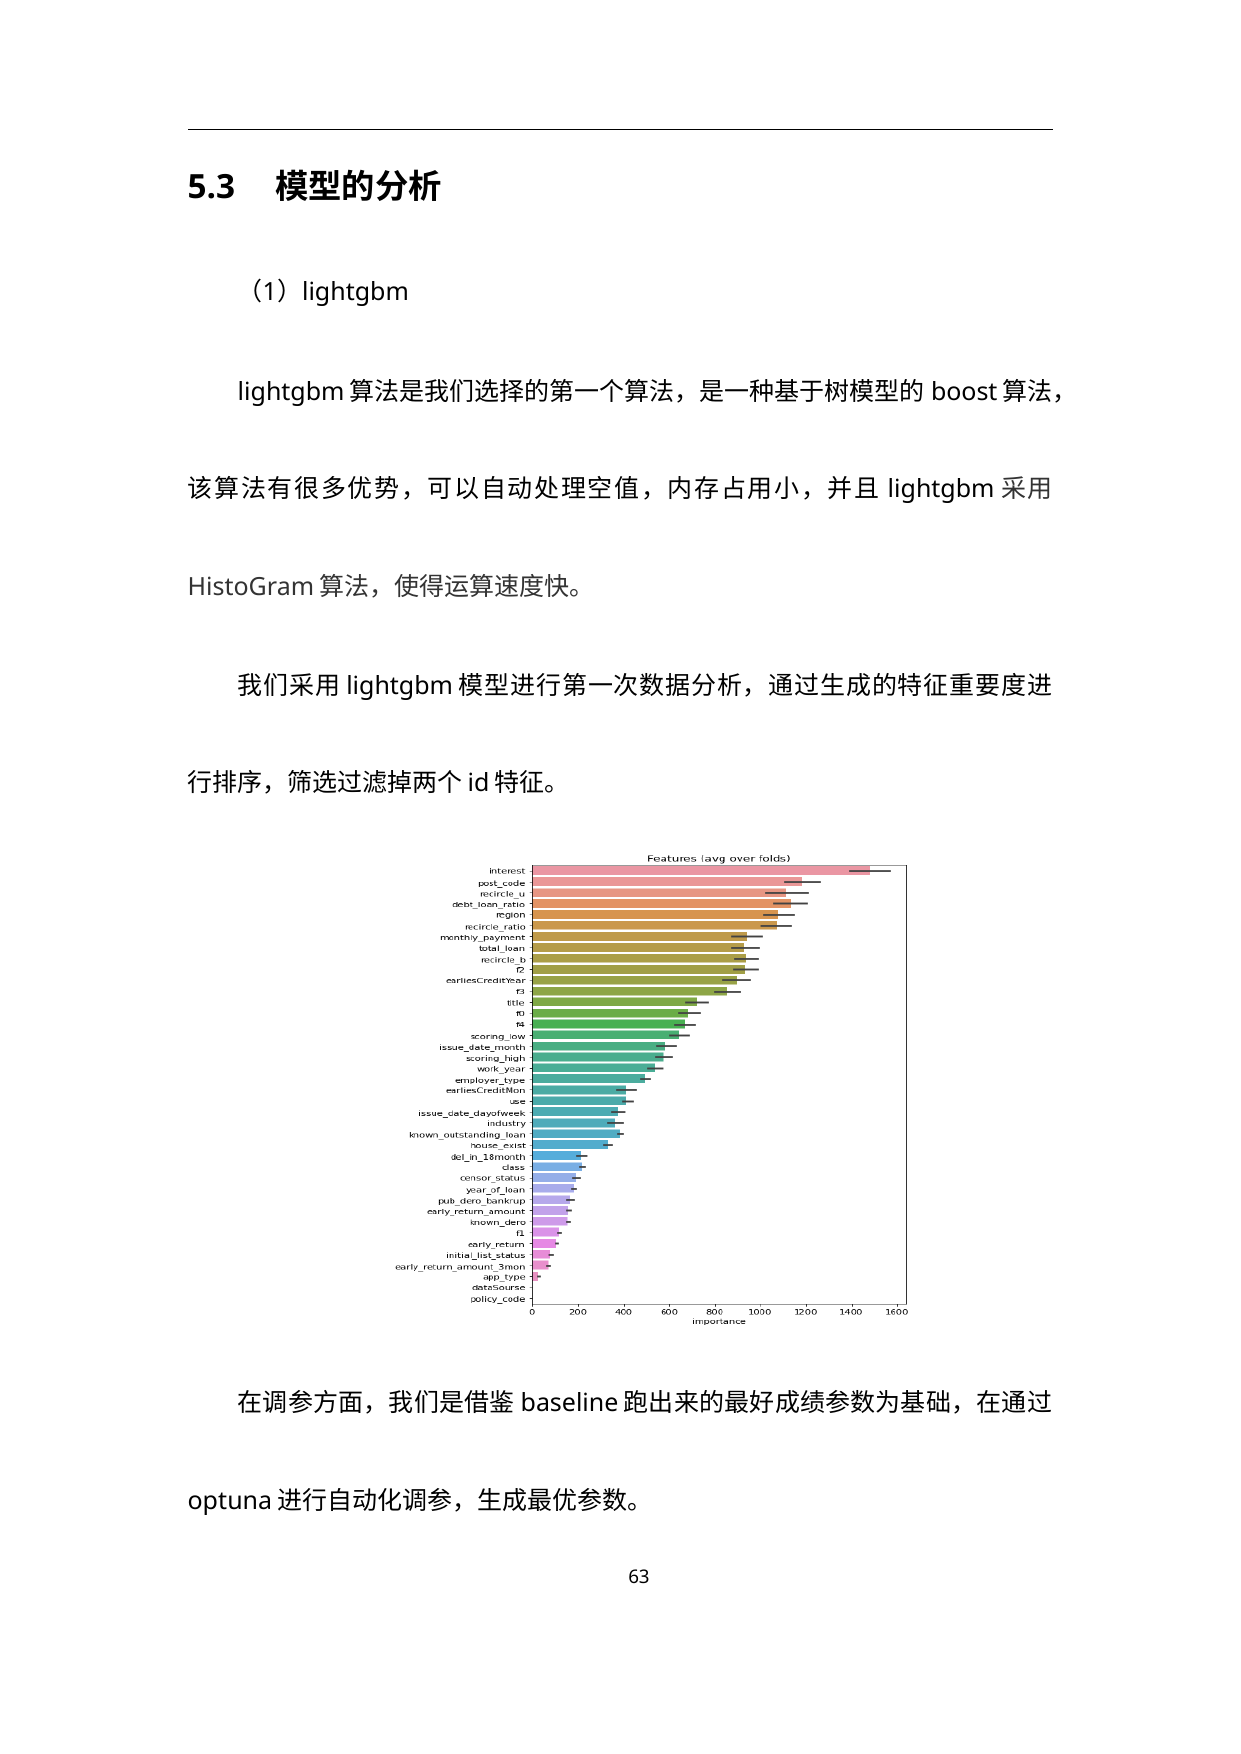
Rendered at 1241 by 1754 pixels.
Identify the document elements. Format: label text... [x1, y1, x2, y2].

text 在调参方面，我们是借鉴baseline跑出来的最好成绩参数为基础，在通过optuna进行自动化调参，生成最优参数。 [187, 1368, 1053, 1531]
text lightgbm算法是我们选择的第一个算法，是一种基于树模型的boost算法，该算法有很多优势，可以自动处理空值，内存占用小，并且lightgbm采用HistoGram算法，使得运算速度快。 [187, 357, 1053, 617]
picture [395, 847, 933, 1333]
text （1）lightgbm [187, 257, 1053, 322]
subtitle 模型的分析 [187, 152, 1053, 217]
text 我们采用lightgbm模型进行第一次数据分析，通过生成的特征重要度进行排序，筛选过滤掉两个id特征。 [187, 651, 1053, 813]
